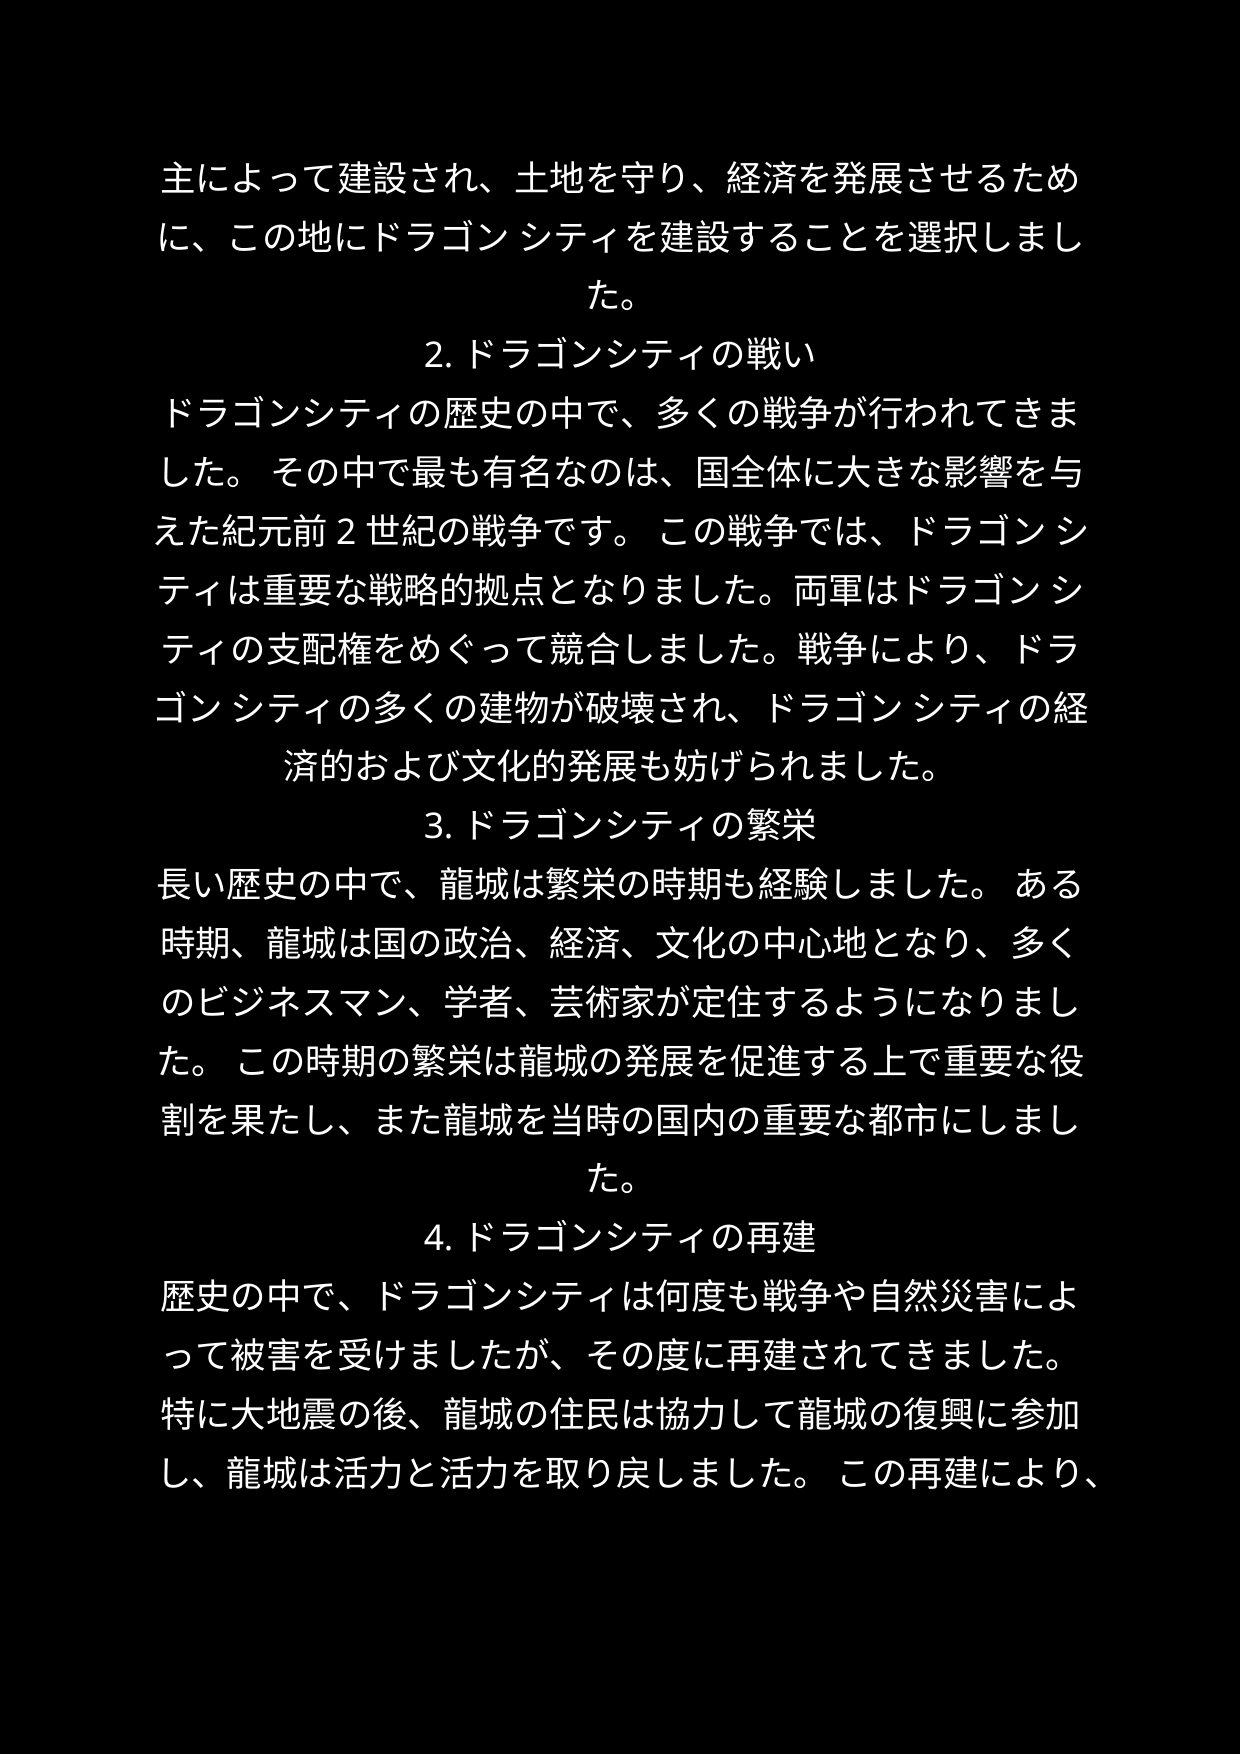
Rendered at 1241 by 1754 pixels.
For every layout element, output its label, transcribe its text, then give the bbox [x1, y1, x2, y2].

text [150, 150, 1090, 319]
text 長い歴史の中で、龍城は繁栄の時期も経験しました。 ある時期、龍城は国の政治、経済、文化の中心地となり、多くのビジネスマン、学者、芸術家が定住するようになりました。 この時期の繁栄は龍城の発展を促進する上で重要な役割を果たし、また龍城を当時の国内の重要な都市にしました。 [150, 857, 1090, 1202]
text 3. ドラゴンシティの繁栄 [150, 798, 1090, 849]
text 2. ドラゴンシティの戦い [150, 327, 1090, 378]
text 4. ドラゴンシティの再建 [150, 1210, 1090, 1261]
text ドラゴンシティの歴史の中で、多くの戦争が行われてきました。 その中で最も有名なのは、国全体に大きな影響を与えた紀元前 2 世紀の戦争です。 この戦争では、ドラゴン シティは重要な戦略的拠点となりました。両軍はドラゴン シティの支配権をめぐって競合しました。戦争により、ドラゴン シティの多くの建物が破壊され、ドラゴン シティの経済的および文化的発展も妨げられました。 [150, 386, 1090, 790]
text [150, 1269, 1090, 1496]
